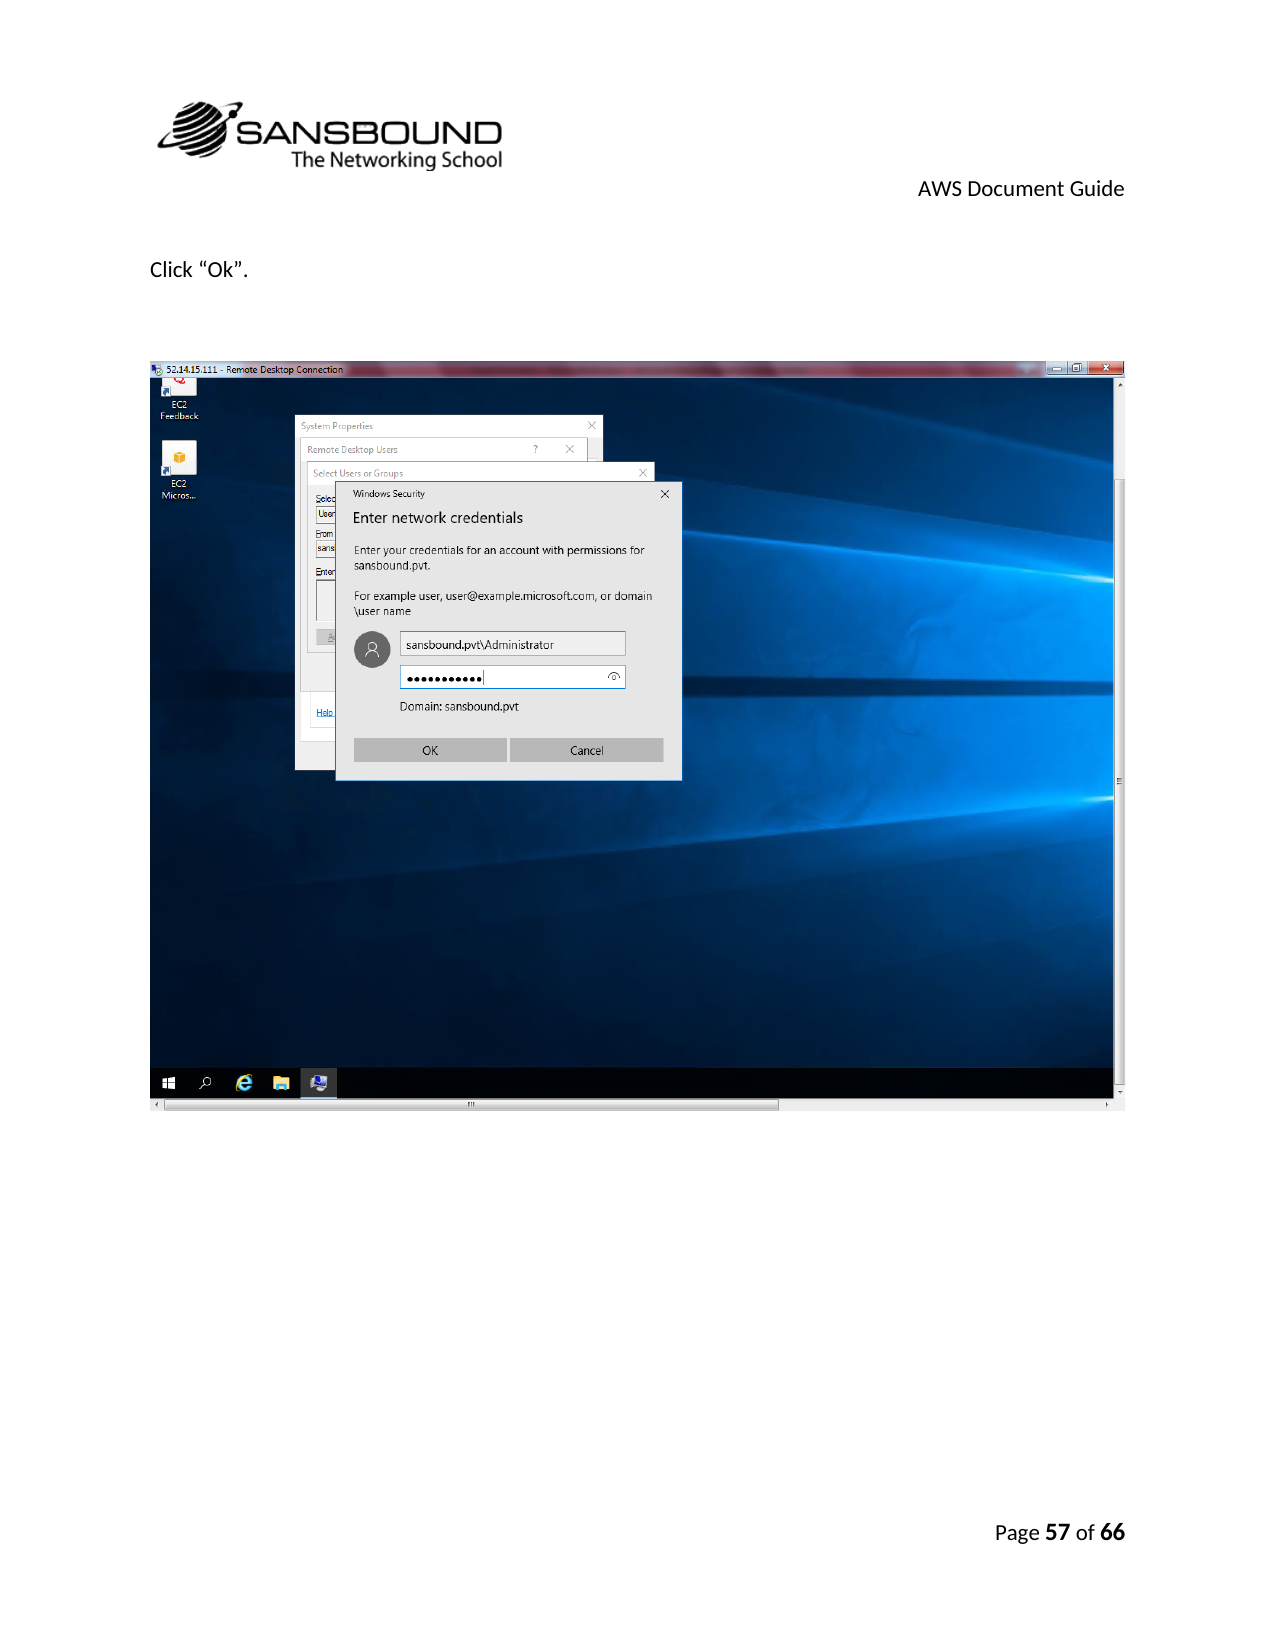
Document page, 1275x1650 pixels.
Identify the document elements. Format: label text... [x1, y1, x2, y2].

picture [150, 361, 1125, 1111]
picture [150, 75, 514, 197]
text Click “Ok”. [150, 255, 1125, 283]
